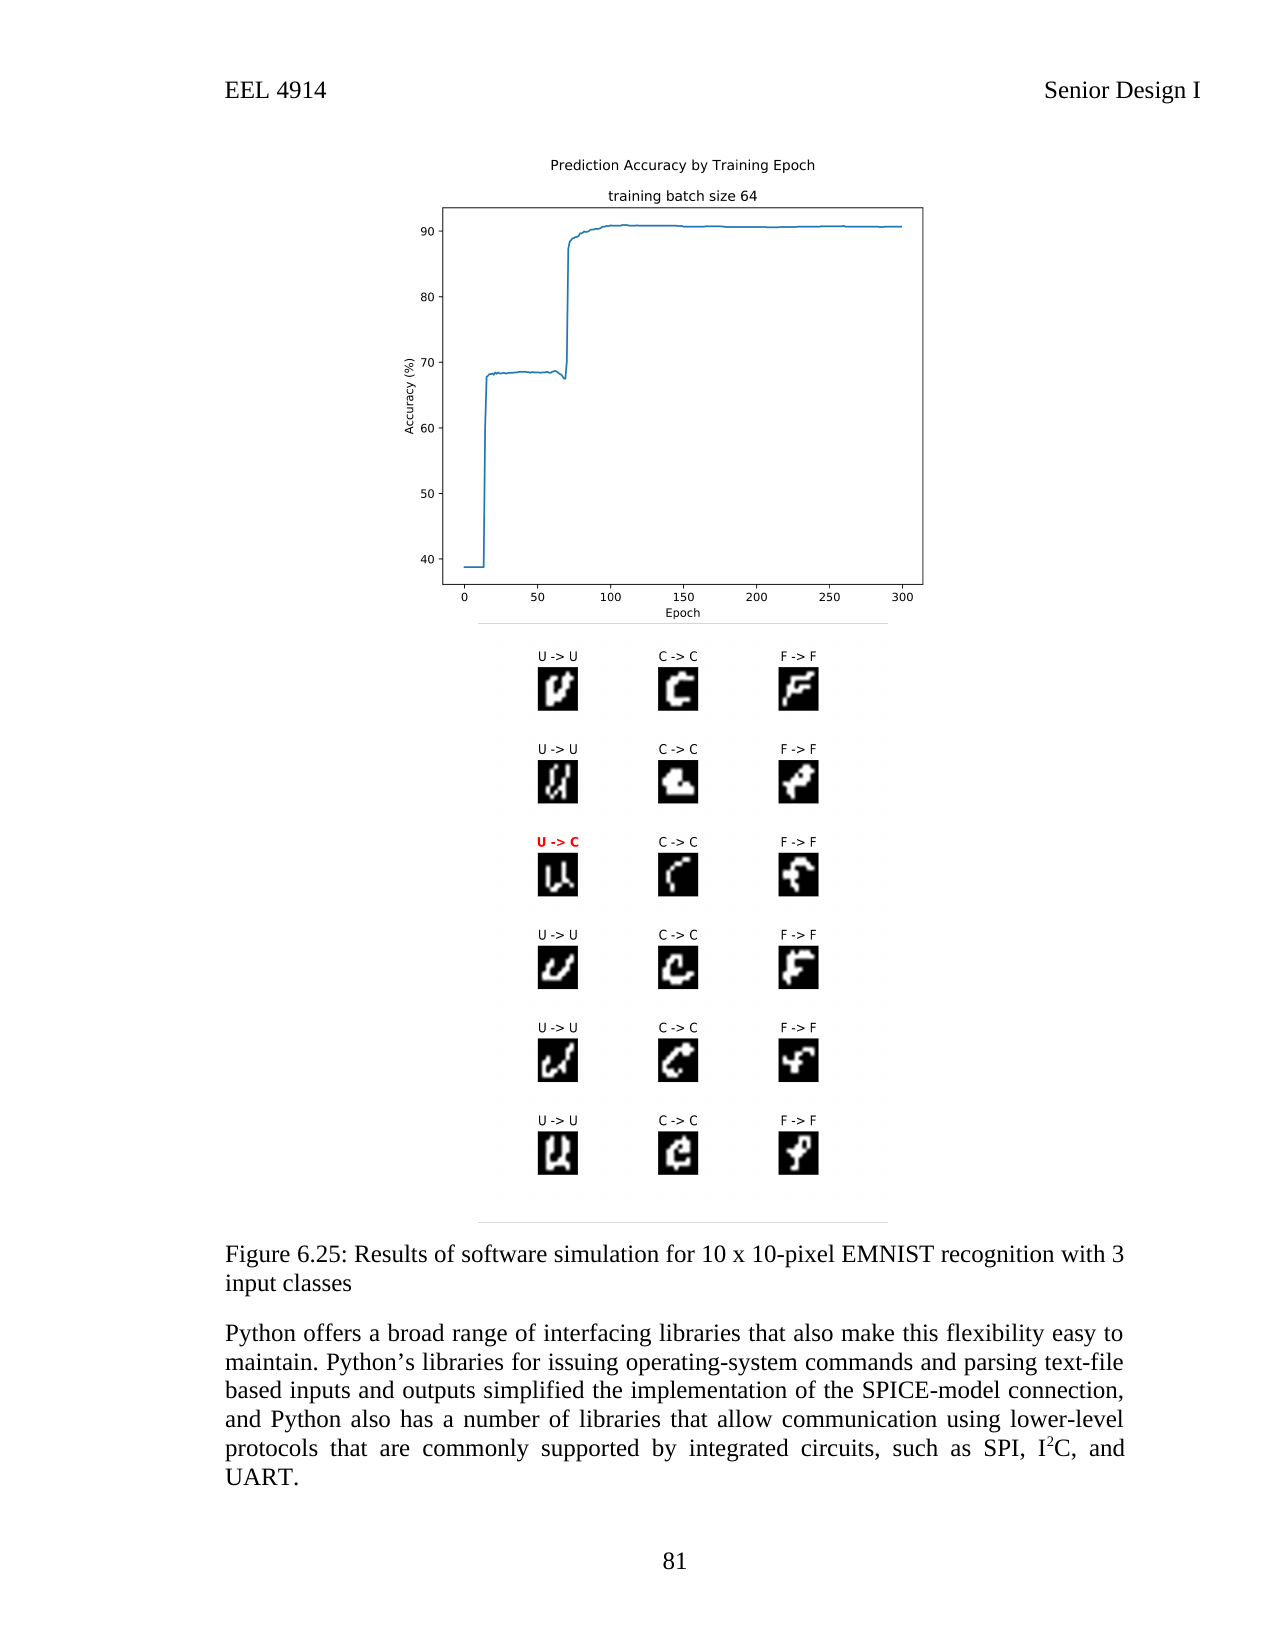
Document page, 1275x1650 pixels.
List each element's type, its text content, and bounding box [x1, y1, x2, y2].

text Python offers a broad range of interfacing libraries that also make this flexibility easy to maintain. Python’s libraries for issuing operating-system commands and parsing text-file based inputs and outputs simplified the implementation of the SPICE-model connection, and Python also has a number of libraries that allow communication using lower-level protocols that are commonly supported by integrated circuits, such as SPI, I2C, and UART. [225, 1318, 1125, 1490]
picture [365, 149, 985, 1223]
